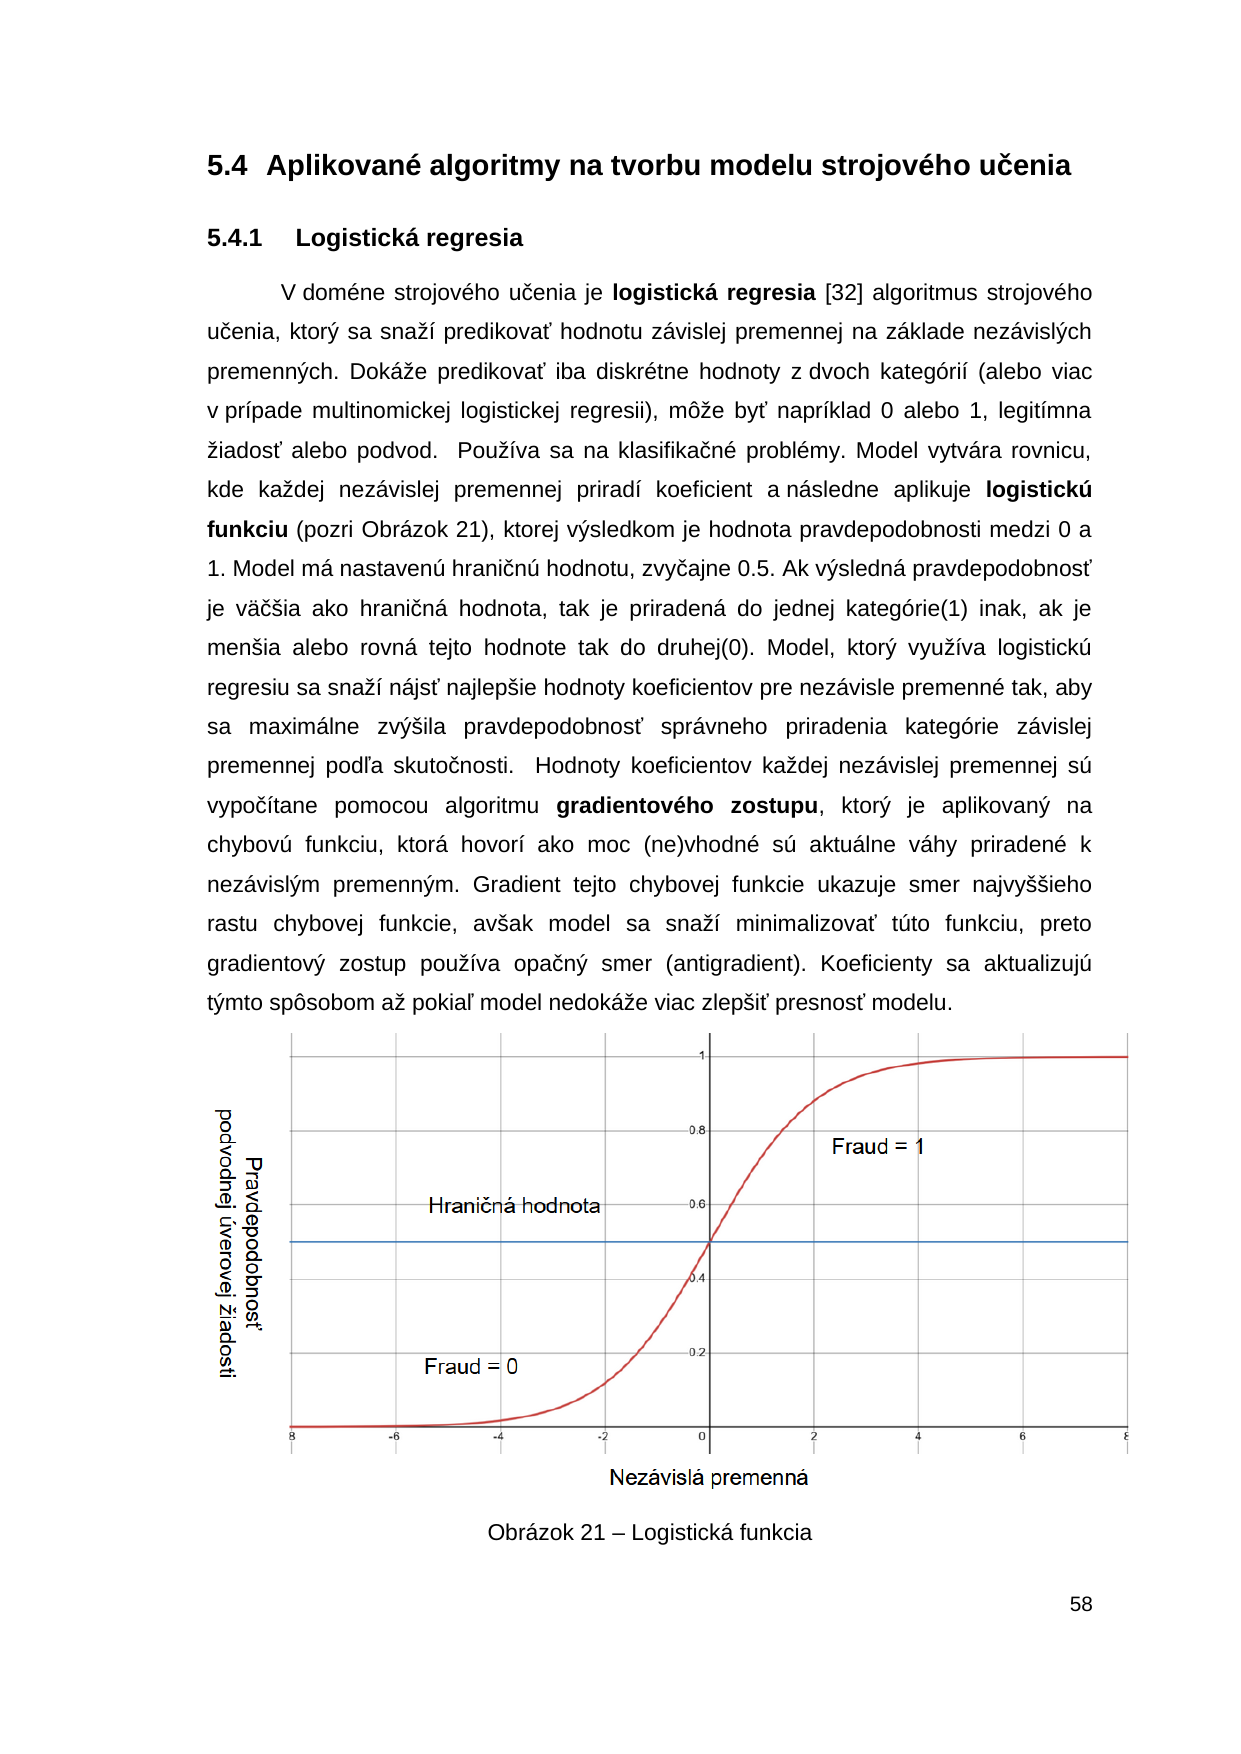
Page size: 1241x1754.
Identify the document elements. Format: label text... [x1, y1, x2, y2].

subtitle Aplikované algoritmy na tvorbu modelu strojového učenia [207, 148, 1092, 181]
picture [206, 1028, 1129, 1493]
text Obrázok 21 – Logistická funkcia [207, 1518, 1092, 1545]
subtitle Logistická regresia [207, 223, 1092, 252]
text V doméne strojového učenia je logistická regresia [32] algoritmus strojového učenia, ktorý sa snaží predikovať hodnotu závislej premennej na základe nezávislých premenných. Dokáže predikovať iba diskrétne hodnoty z dvoch kategórií (alebo viac v prípade multinomickej logistickej regresii), môže byť napríklad 0 alebo 1, legitímna žiadosť alebo podvod. Používa sa na klasifikačné problémy. Model vytvára rovnicu, kde každej nezávislej premennej priradí koeficient a následne aplikuje logistickú funkciu (pozri Obrázok 21), ktorej výsledkom je hodnota pravdepodobnosti medzi 0 a 1. Model má nastavenú hraničnú hodnotu, zvyčajne 0.5. Ak výsledná pravdepodobnosť je väčšia ako hraničná hodnota, tak je priradená do jednej kategórie(1) inak, ak je menšia alebo rovná tejto hodnote tak do druhej(0). Model, ktorý využíva logistickú regresiu sa snaží nájsť najlepšie hodnoty koeficientov pre nezávisle premenné tak, aby sa maximálne zvýšila pravdepodobnosť správneho priradenia kategórie závislej premennej podľa skutočnosti. Hodnoty koeficientov každej nezávislej premennej sú vypočítane pomocou algoritmu gradientového zostupu, ktorý je aplikovaný na chybovú funkciu, ktorá hovorí ako moc (ne)vhodné sú aktuálne váhy priradené k nezávislým premenným. Gradient tejto chybovej funkcie ukazuje smer najvyššieho rastu chybovej funkcie, avšak model sa snaží minimalizovať túto funkciu, preto gradientový zostup používa opačný smer (antigradient). Koeficienty sa aktualizujú týmto spôsobom až pokiaľ model nedokáže viac zlepšiť presnosť modelu. [207, 279, 1092, 1016]
